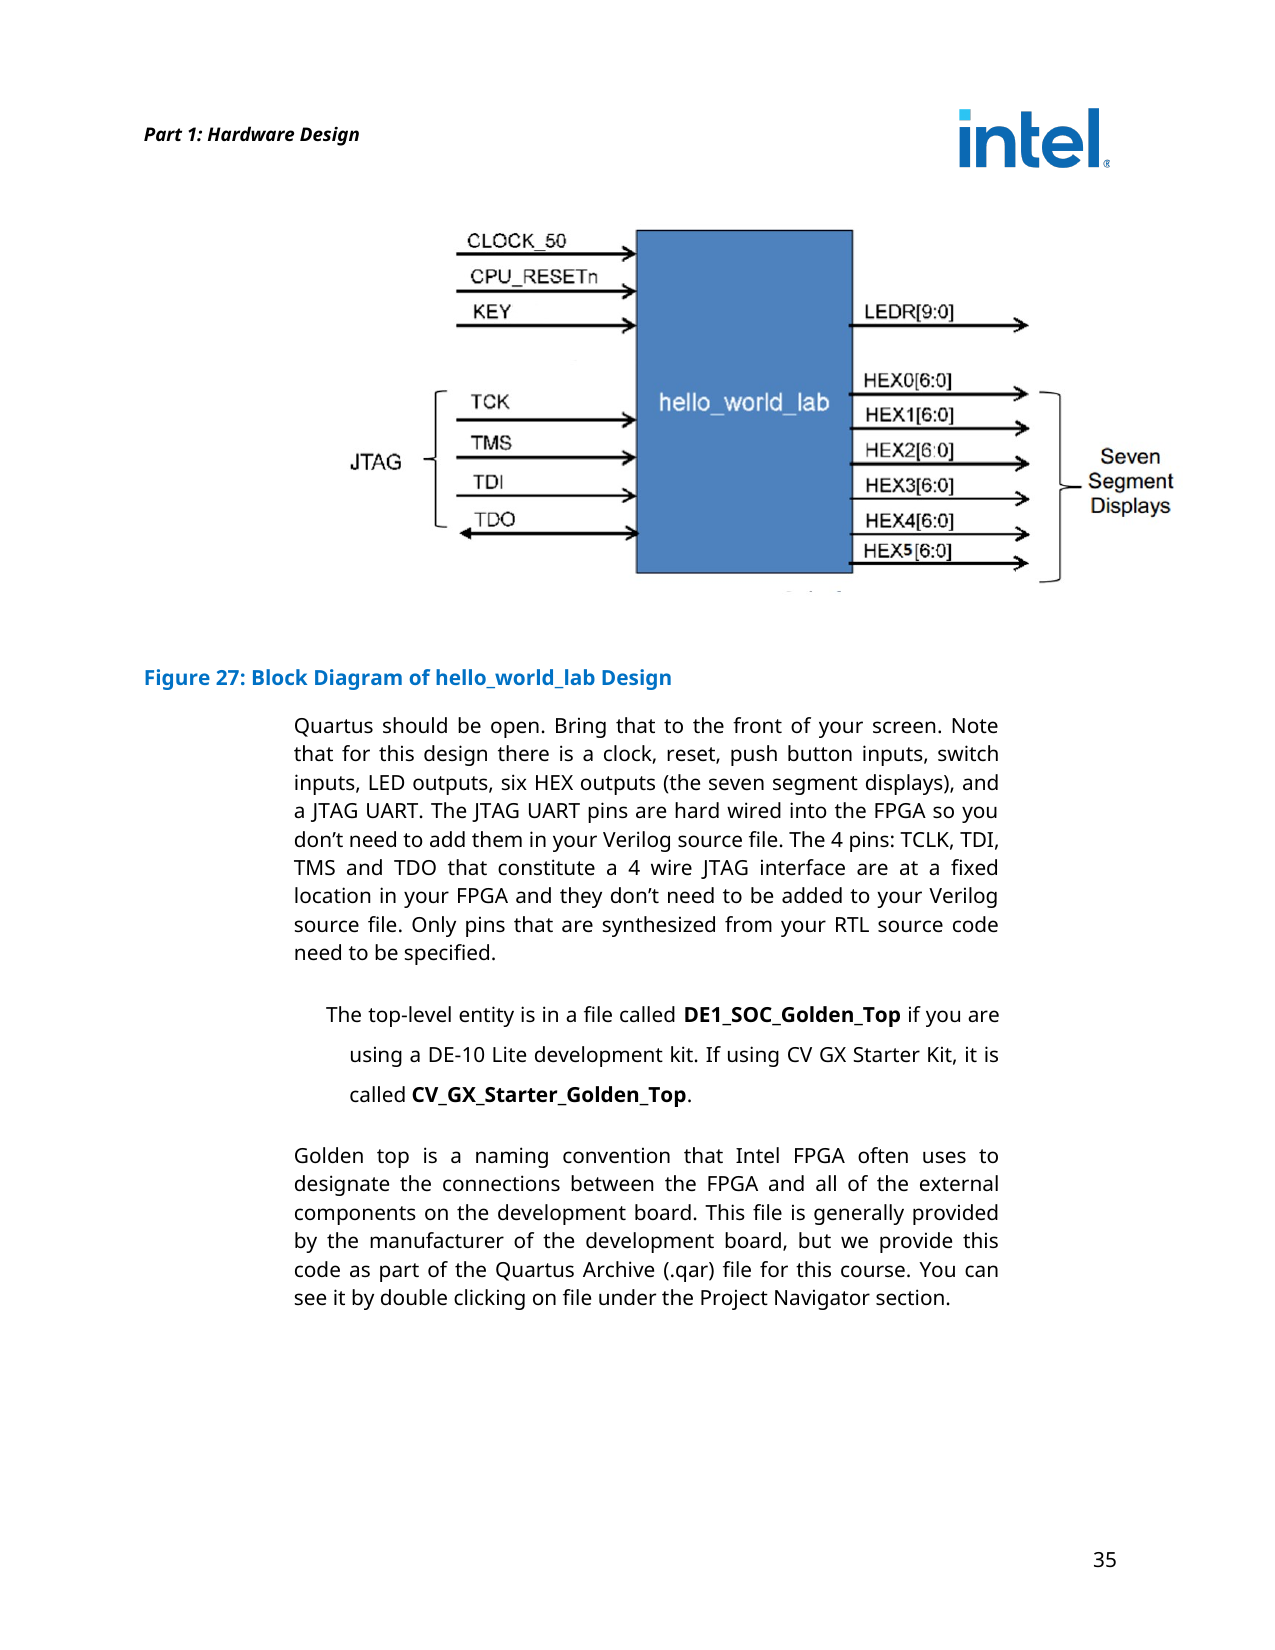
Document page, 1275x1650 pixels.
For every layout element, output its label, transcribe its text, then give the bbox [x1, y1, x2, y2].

text Figure 27: Block Diagram of hello_world_lab Design [144, 667, 1117, 690]
picture [959, 108, 1110, 168]
text The top-level entity is in a file called DE1_SOC_Golden_Top if you are using a DE-10 Lite development kit. If using CV GX Starter Kit, it is called CV_GX_Starter_Golden_Top. [320, 1000, 1000, 1109]
text Quartus should be open. Bring that to the front of your screen. Note that for this design there is a clock, reset, push button inputs, switch inputs, LED outputs, six HEX outputs (the seven segment displays), and a JTAG UART. The JTAG UART pins are hard wired into the FPGA so you don’t need to add them in your Verilog source file. The 4 pins: TCLK, TDI, TMS and TDO that constitute a 4 wire JTAG interface are at a fixed location in your FPGA and they don’t need to be added to your Verilog source file. Only pins that are synthesized from your RTL source code need to be specified. [294, 711, 1000, 967]
picture [323, 206, 1210, 626]
text Golden top is a naming convention that Intel FPGA often uses to designate the connections between the FPGA and all of the external components on the development board. This file is generally provided by the manufacturer of the development board, but we provide this code as part of the Quartus Archive (.qar) file for this course. You can see it by double clicking on file under the Project Navigator section. [294, 1141, 1000, 1312]
